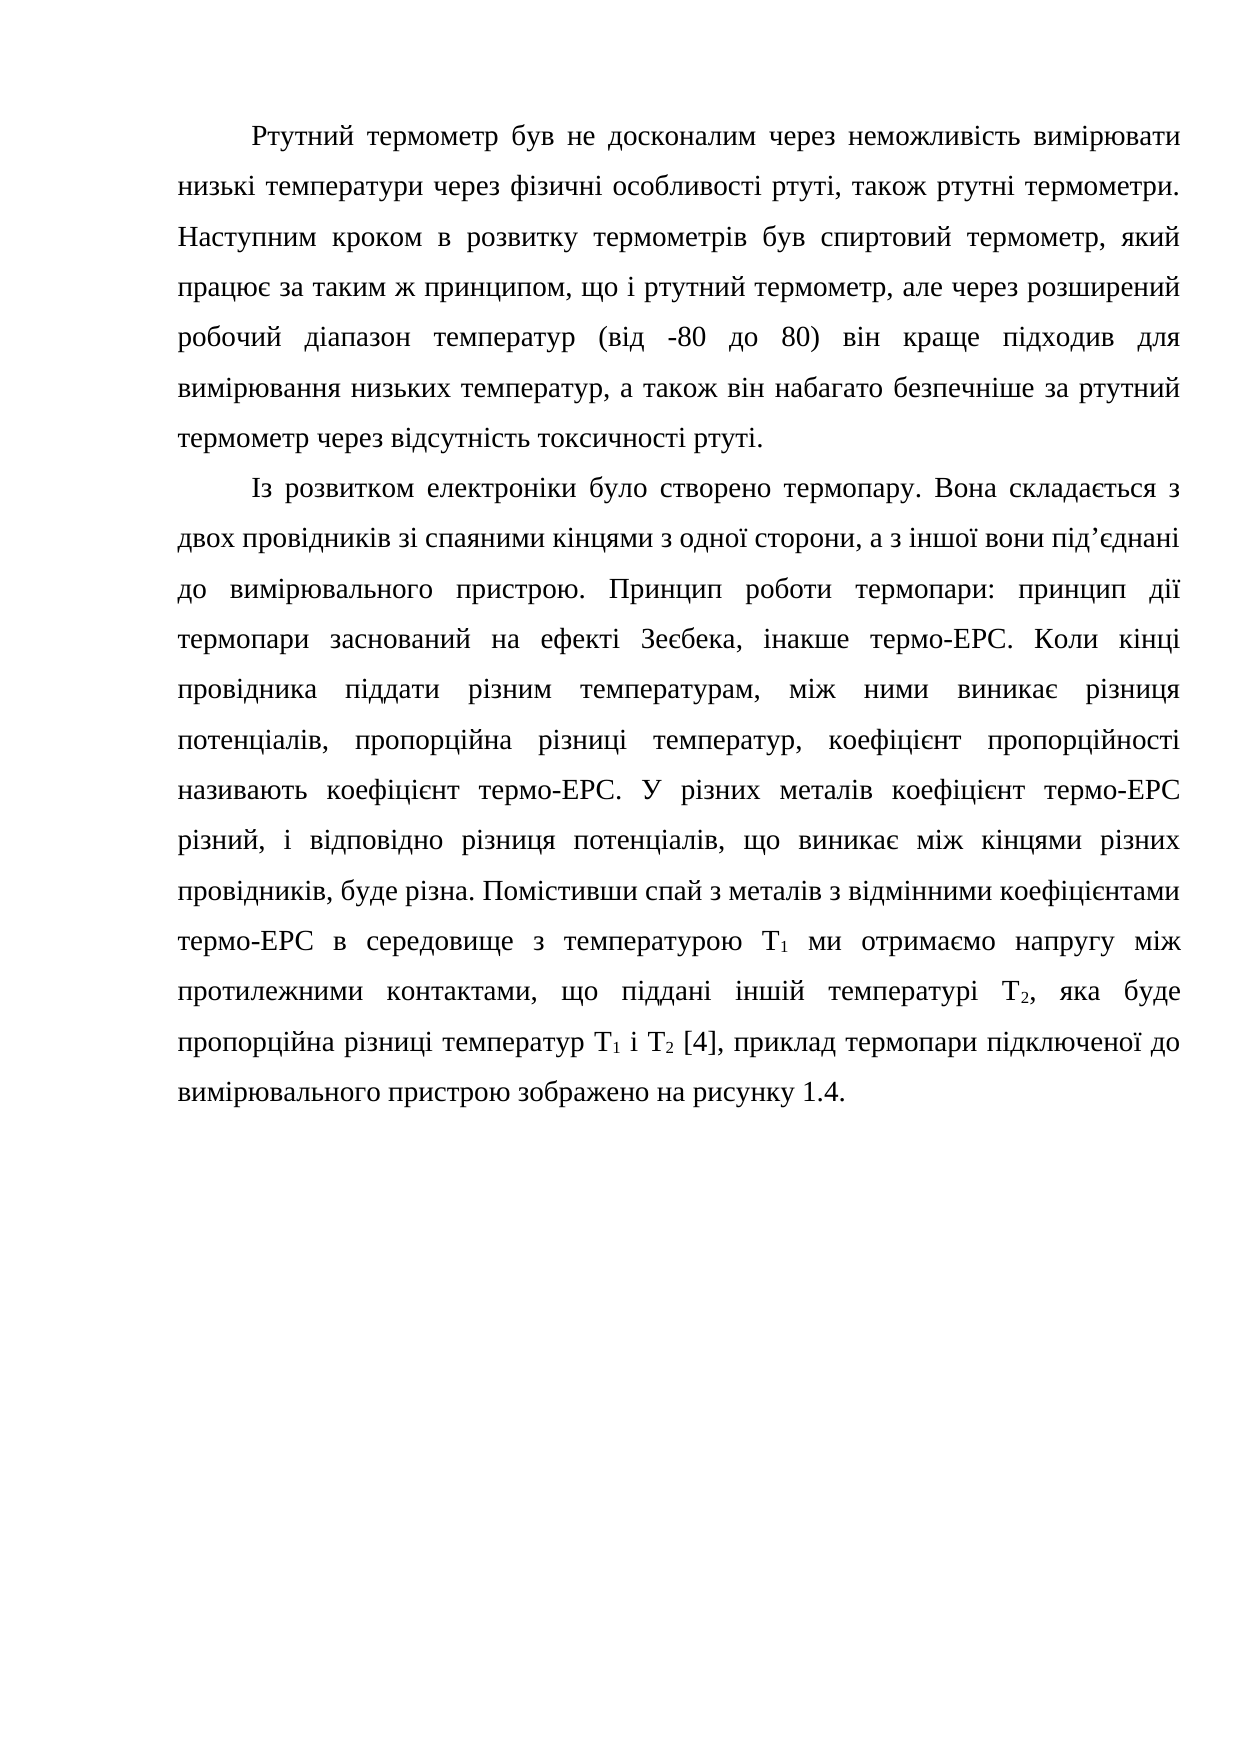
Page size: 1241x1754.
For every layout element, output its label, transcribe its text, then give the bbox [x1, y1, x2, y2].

text Ртутний термометр був не досконалим через неможливість вимірювати низькі температури через фізичні особливості ртуті, також ртутні термометри. Наступним кроком в розвитку термометрів був спиртовий термометр, який працює за таким ж принципом, що і ртутний термометр, але через розширений робочий діапазон температур (від -80 до 80) він краще підходив для вимірювання низьких температур, а також він набагато безпечніше за ртутний термометр через відсутність токсичності ртуті. [177, 118, 1181, 453]
text Із розвитком електроніки було створено термопару. Вона складається з двох провідників зі спаяними кінцями з одної сторони, а з іншої вони під’єднані до вимірювального пристрою. Принцип роботи термопари: принцип дії термопари заснований на ефекті Зеєбека, інакше термо-ЕРС. Коли кінці провідника піддати різним температурам, між ними виникає різниця потенціалів, пропорційна різниці температур, коефіцієнт пропорційності називають коефіцієнт термо-ЕРС. У різних металів коефіцієнт термо-ЕРС різний, і відповідно різниця потенціалів, що виникає між кінцями різних провідників, буде різна. Помістивши спай з металів з відмінними коефіцієнтами термо-ЕРС в середовище з температурою T1 ми отримаємо напругу між протилежними контактами, що піддані іншій температурі T2, яка буде пропорційна різниці температур Т1 і Т2 [4], приклад термопари підключеної до вимірювального пристрою зображено на рисунку 1.4. [177, 470, 1181, 1108]
